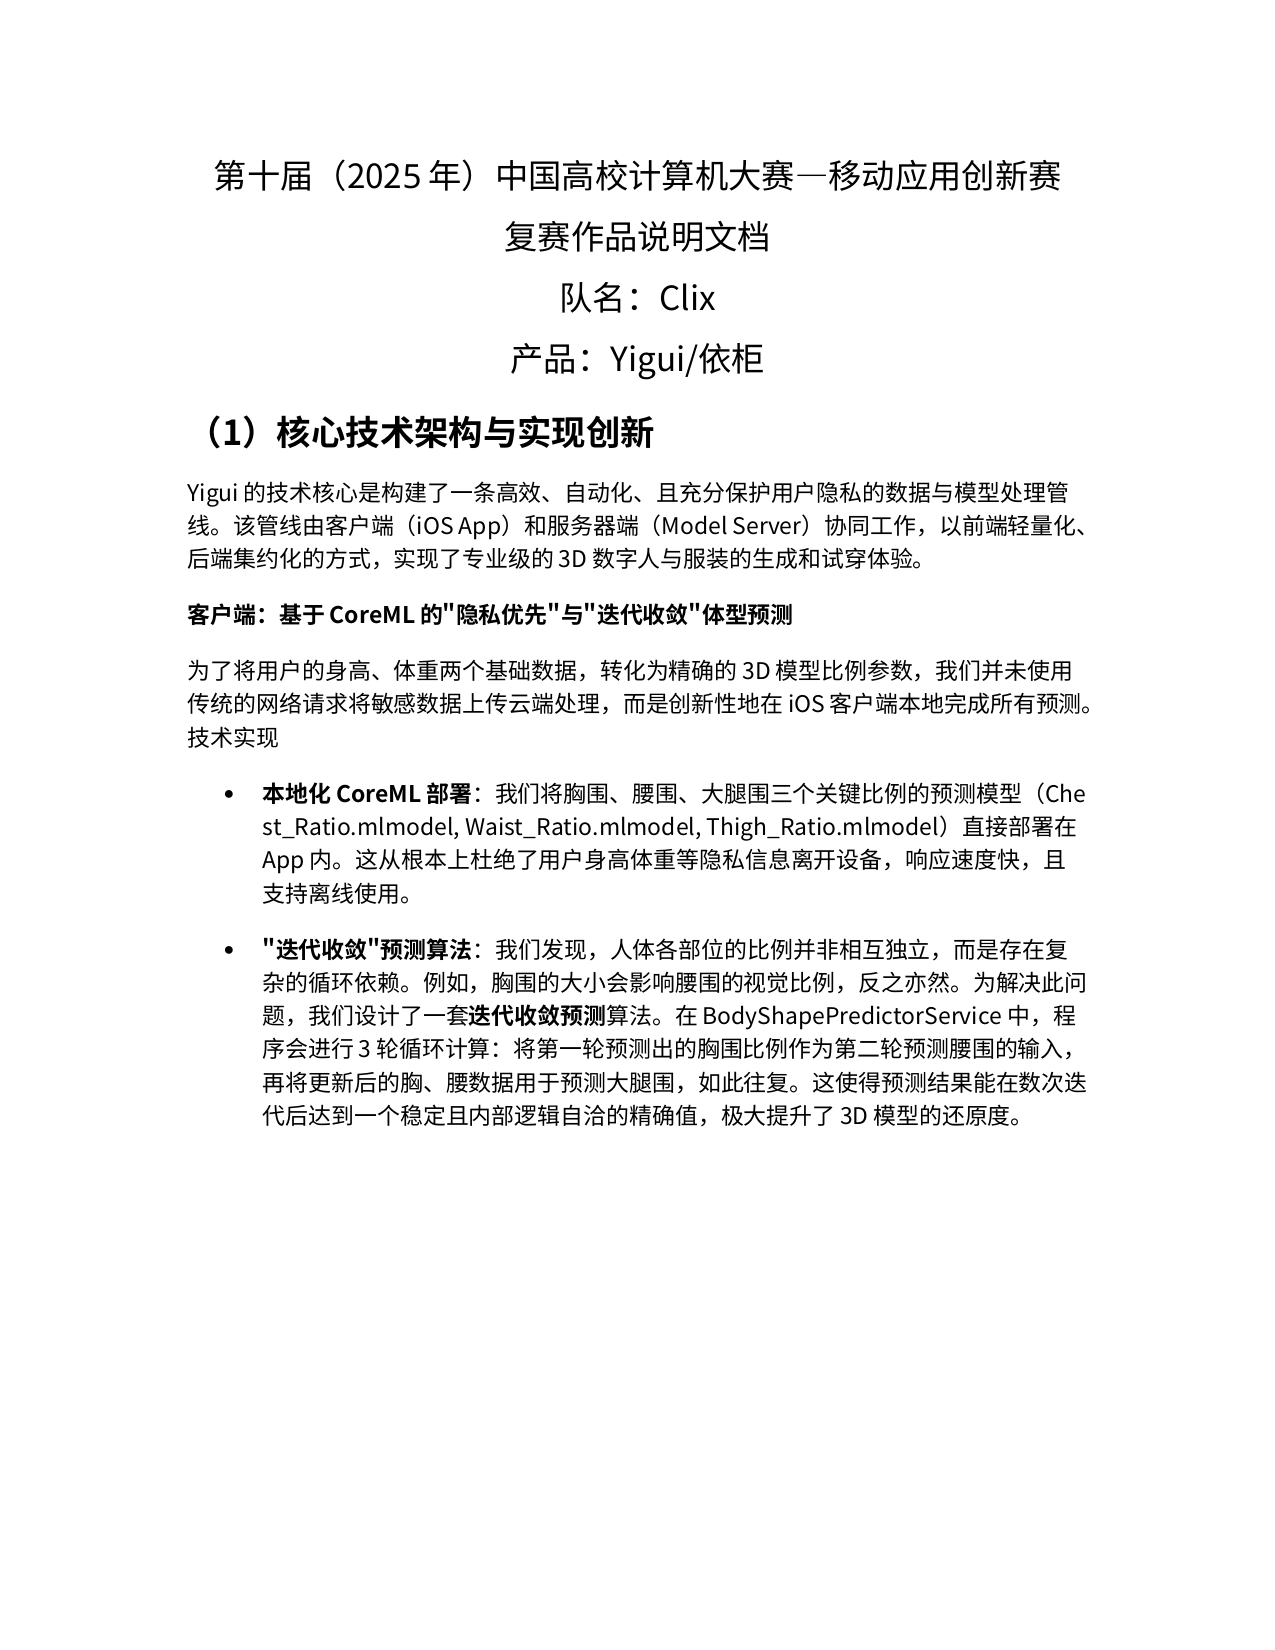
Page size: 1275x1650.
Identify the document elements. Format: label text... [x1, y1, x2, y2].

text （1）核心技术架构与实现创新 [187, 406, 1087, 455]
text 客户端：基于CoreML的"隐私优先"与"迭代收敛"体型预测 [187, 597, 1087, 630]
text 产品：Yigui/依柜 [187, 332, 1087, 381]
text 为了将用户的身高、体重两个基础数据，转化为精确的3D模型比例参数，我们并未使用传统的网络请求将敏感数据上传云端处理，而是创新性地在iOS客户端本地完成所有预测。技术实现 [187, 653, 1087, 753]
list "迭代收敛"预测算法：我们发现，人体各部位的比例并非相互独立，而是存在复杂的循环依赖。例如，胸围的大小会影响腰围的视觉比例，反之亦然。为解决此问题，我们设计了一套迭代收敛预测算法。在BodyShapePredictorService中，程序会进行3轮循环计算：将第一轮预测出的胸围比例作为第二轮预测腰围的输入，再将更新后的胸、腰数据用于预测大腿围，如此往复。这使得预测结果能在数次迭代后达到一个稳定且内部逻辑自洽的精确值，极大提升了3D模型的还原度。 [225, 932, 1087, 1131]
text Yigui的技术核心是构建了一条高效、自动化、且充分保护用户隐私的数据与模型处理管线。该管线由客户端（iOS App）和服务器端（Model Server）协同工作，以前端轻量化、后端集约化的方式，实现了专业级的3D数字人与服装的生成和试穿体验。 [187, 474, 1087, 574]
text 队名：Clix [187, 272, 1087, 320]
list 本地化CoreML部署：我们将胸围、腰围、大腿围三个关键比例的预测模型（Chest_Ratio.mlmodel, Waist_Ratio.mlmodel, Thigh_Ratio.mlmodel）直接部署在App内。这从根本上杜绝了用户身高体重等隐私信息离开设备，响应速度快，且支持离线使用。 [225, 776, 1087, 909]
text 复赛作品说明文档 [187, 211, 1087, 259]
text 第十届（2025年）中国高校计算机大赛—移动应用创新赛 [187, 150, 1087, 198]
